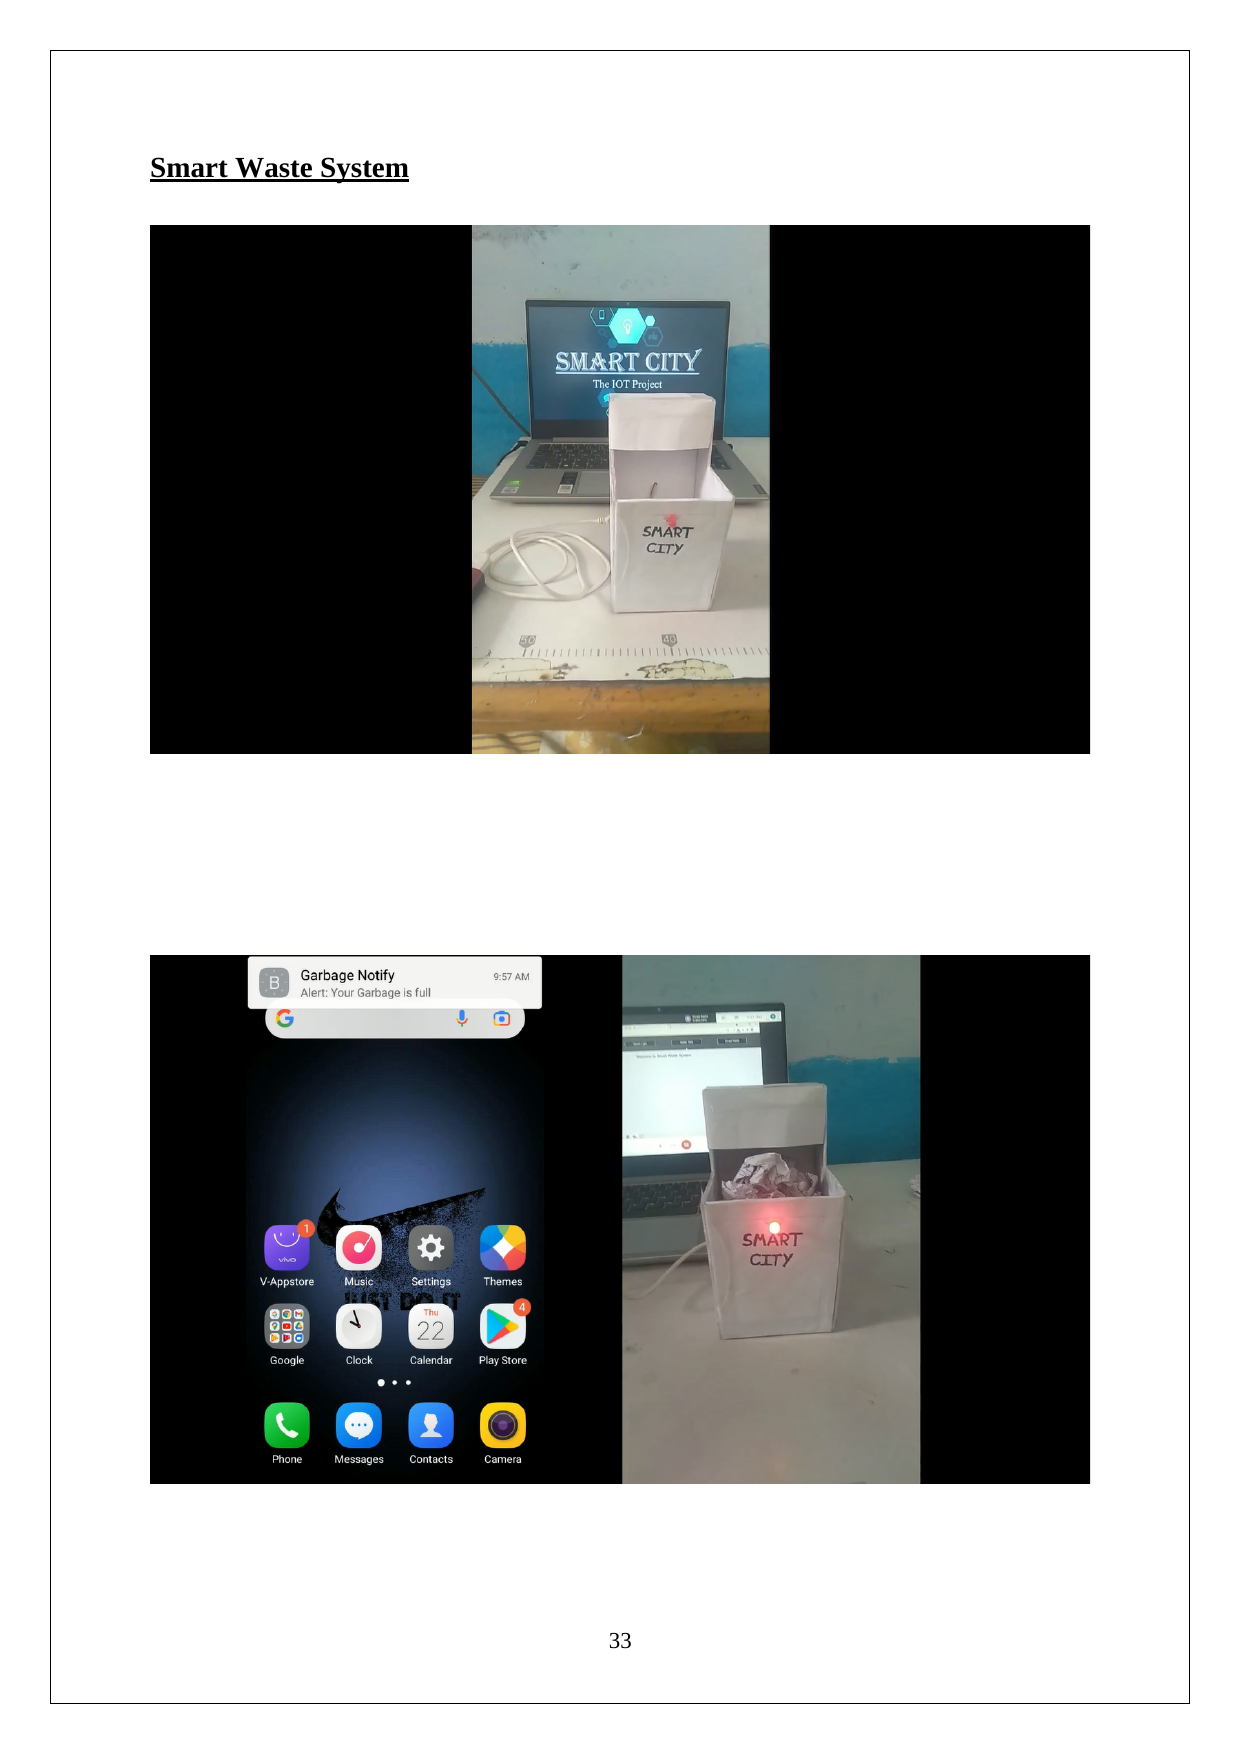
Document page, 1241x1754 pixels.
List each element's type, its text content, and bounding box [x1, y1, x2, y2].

picture [150, 955, 1091, 1484]
subtitle Smart Waste System [150, 150, 1090, 183]
picture [150, 225, 1091, 754]
